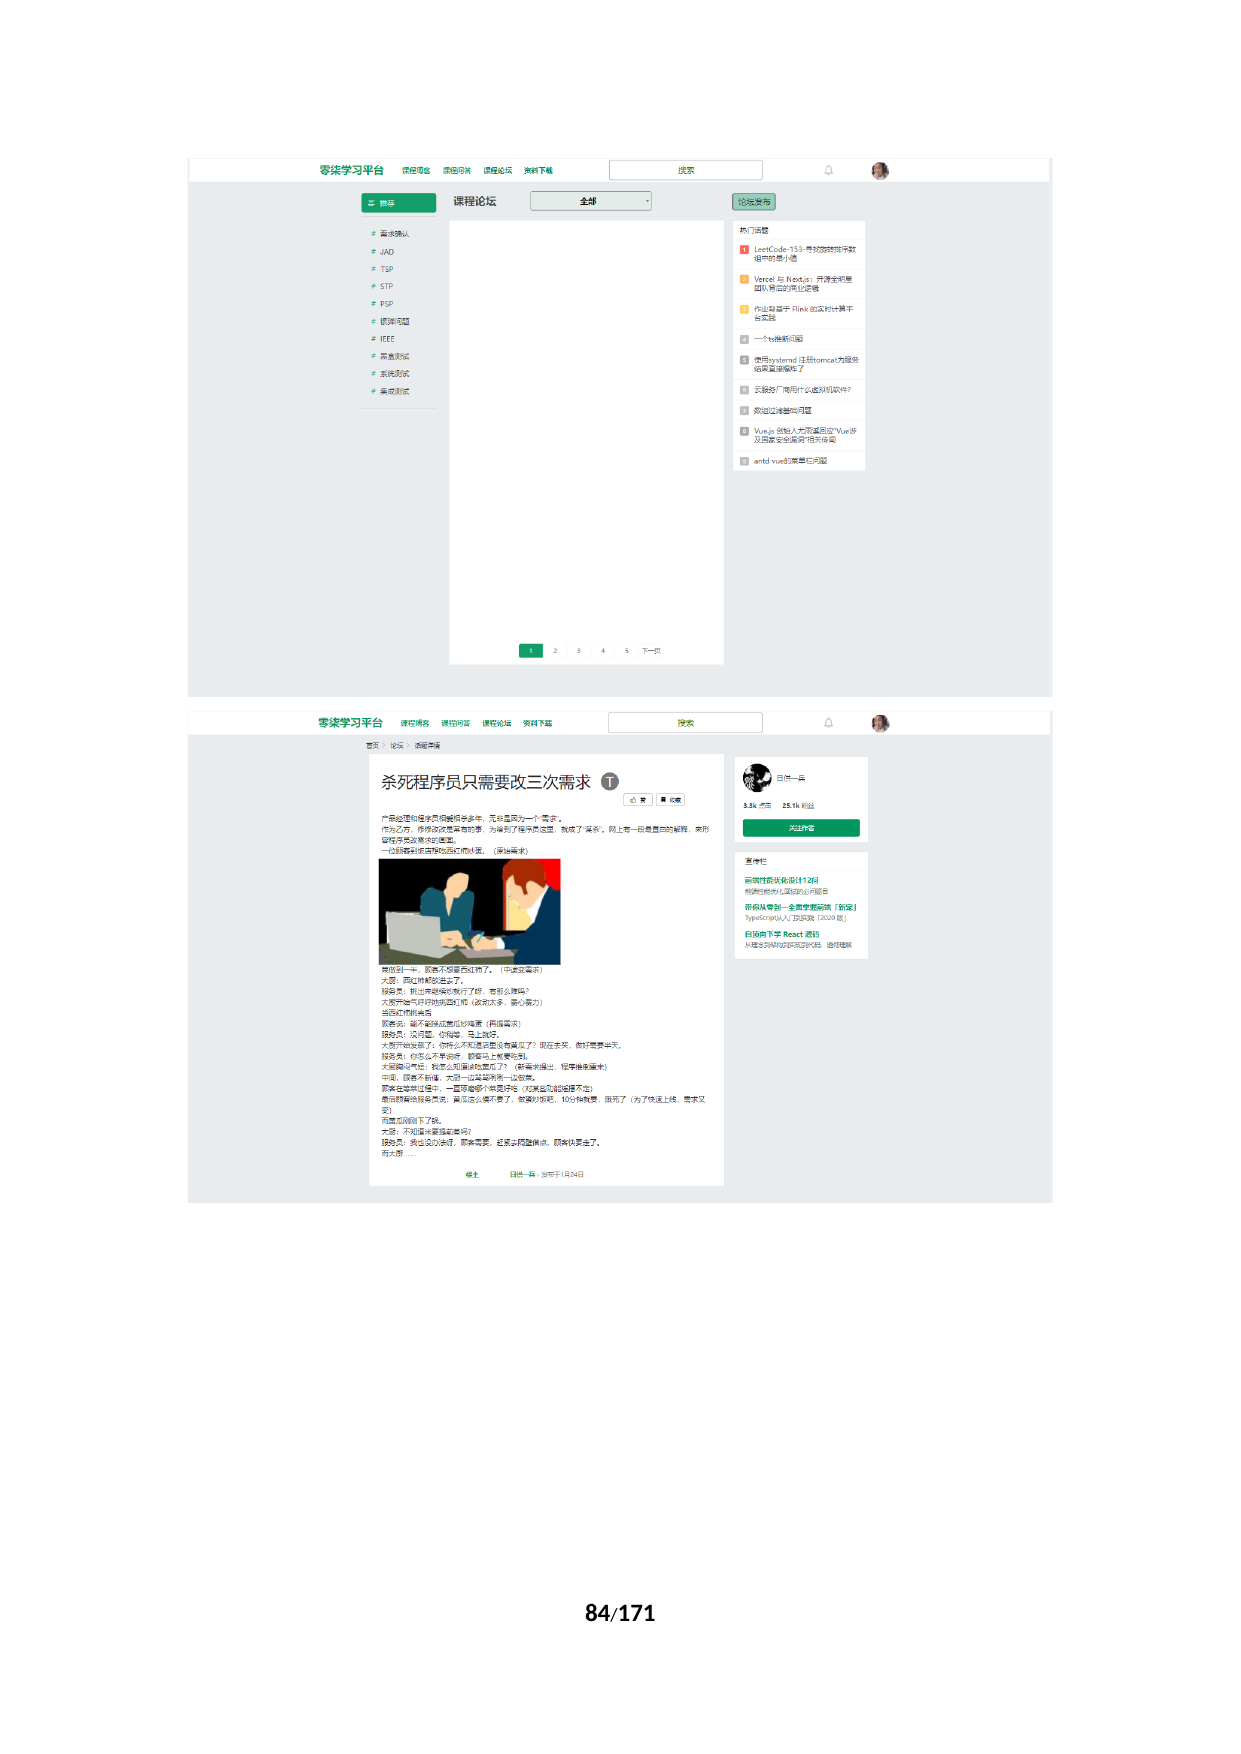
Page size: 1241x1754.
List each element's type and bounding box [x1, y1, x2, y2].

picture [187, 711, 1053, 1203]
picture [187, 158, 1053, 697]
